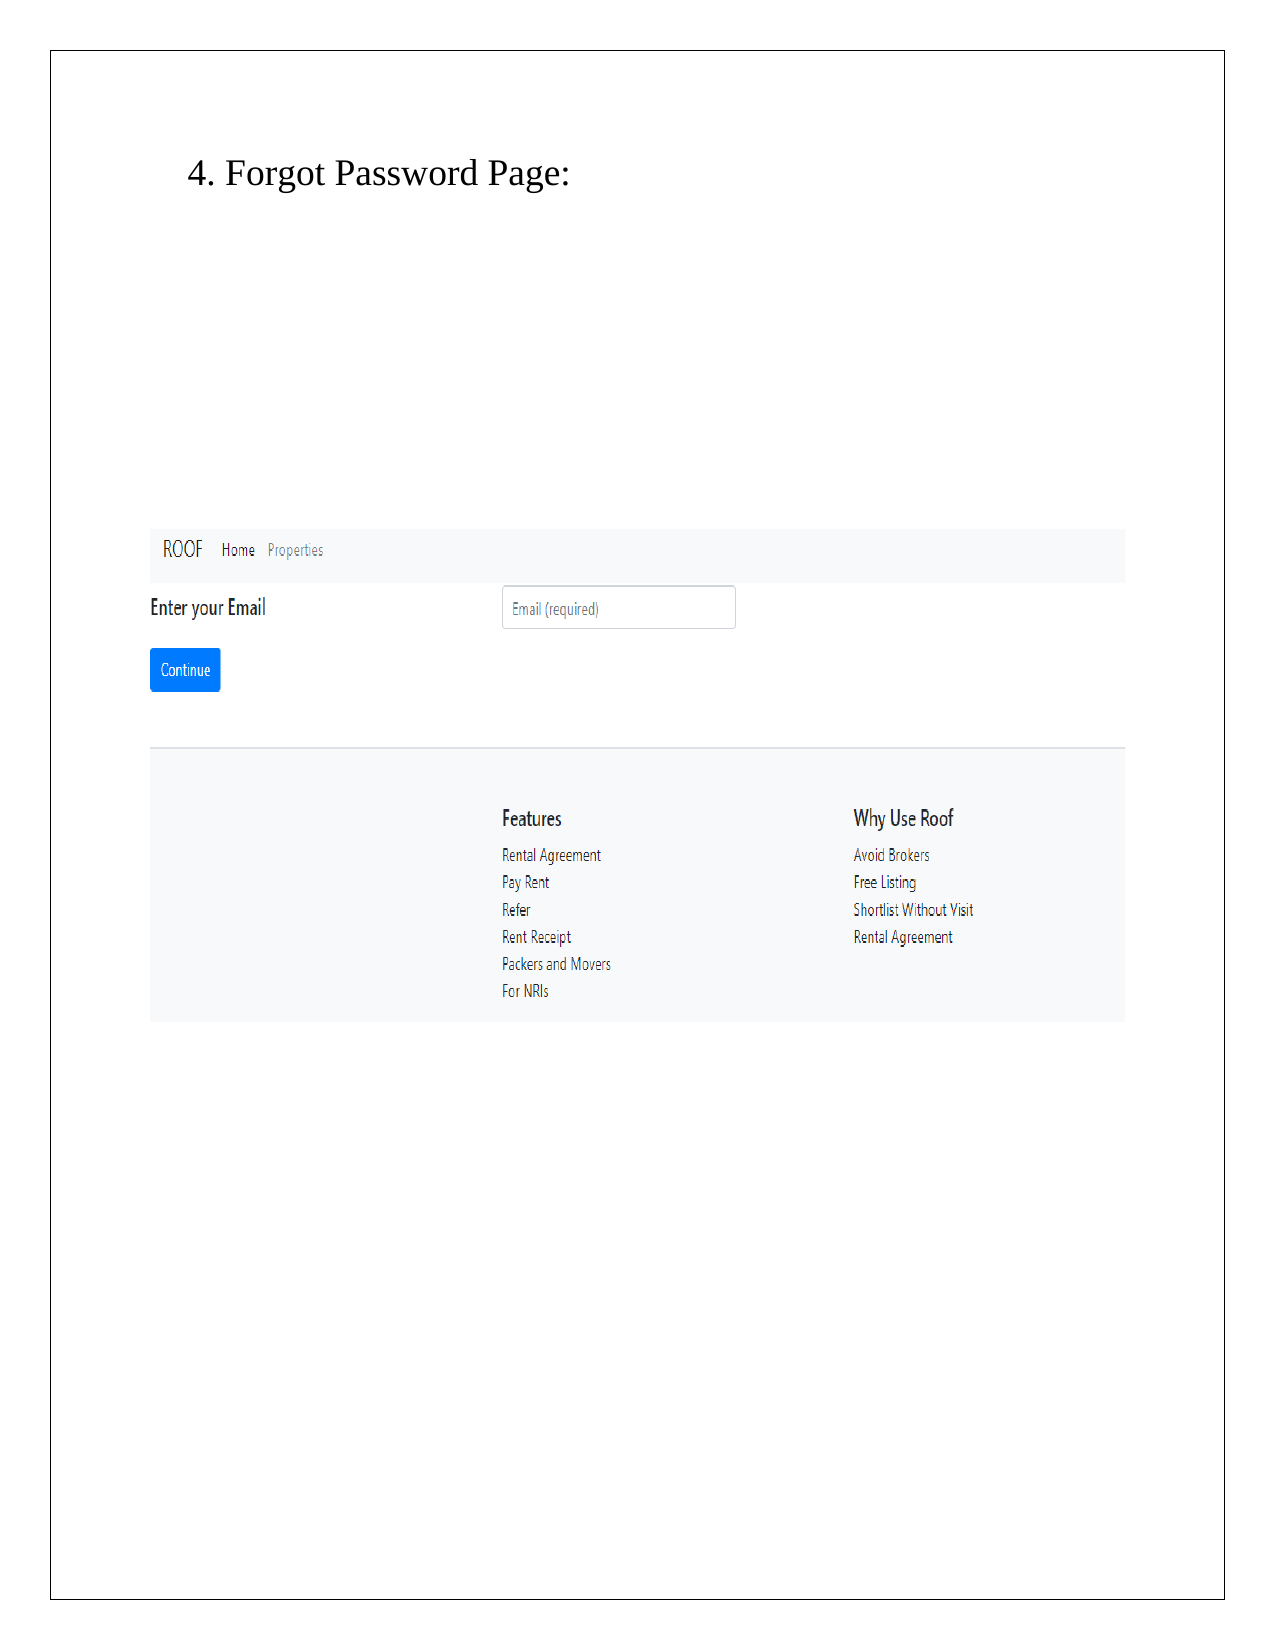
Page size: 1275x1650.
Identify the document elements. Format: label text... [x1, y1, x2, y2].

picture [150, 529, 1125, 1474]
list Forgot Password Page: [187, 150, 1125, 193]
